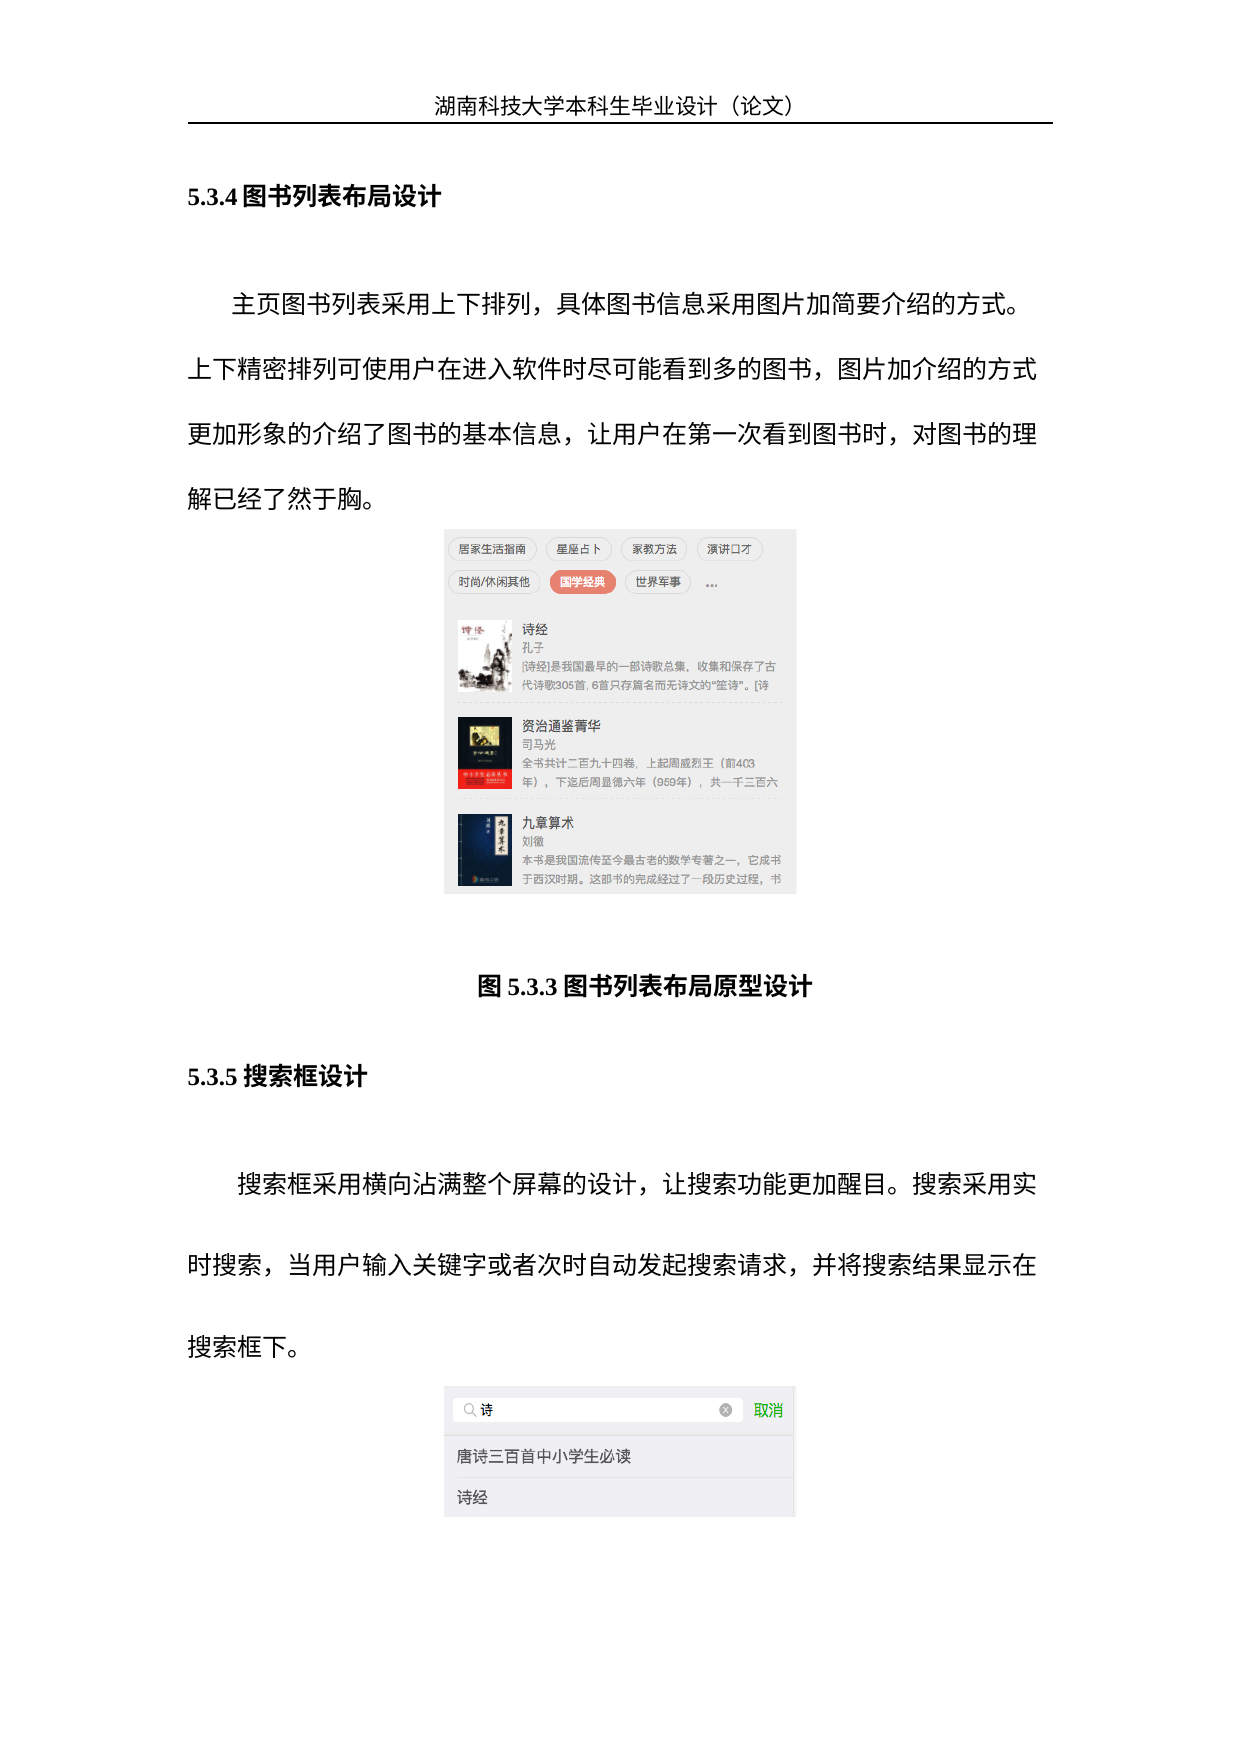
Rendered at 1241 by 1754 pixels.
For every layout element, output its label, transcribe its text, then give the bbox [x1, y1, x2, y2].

picture [443, 1386, 797, 1517]
picture [443, 529, 797, 894]
text 主页图书列表采用上下排列，具体图书信息采用图片加简要介绍的方式。上下精密排列可使用户在进入软件时尽可能看到多的图书，图片加介绍的方式更加形象的介绍了图书的基本信息，让用户在第一次看到图书时，对图书的理解已经了然于胸。 [187, 270, 1053, 530]
text 5.3.5 搜索框设计 [187, 1042, 1053, 1107]
text 5.3.4图书列表布局设计 [187, 162, 1053, 227]
text 搜索框采用横向沾满整个屏幕的设计，让搜索功能更加醒目。搜索采用实时搜索，当用户输入关键字或者次时自动发起搜索请求，并将搜索结果显示在搜索框下。 [187, 1150, 1053, 1378]
text 图 5.3.3 图书列表布局原型设计 [187, 952, 1053, 1017]
